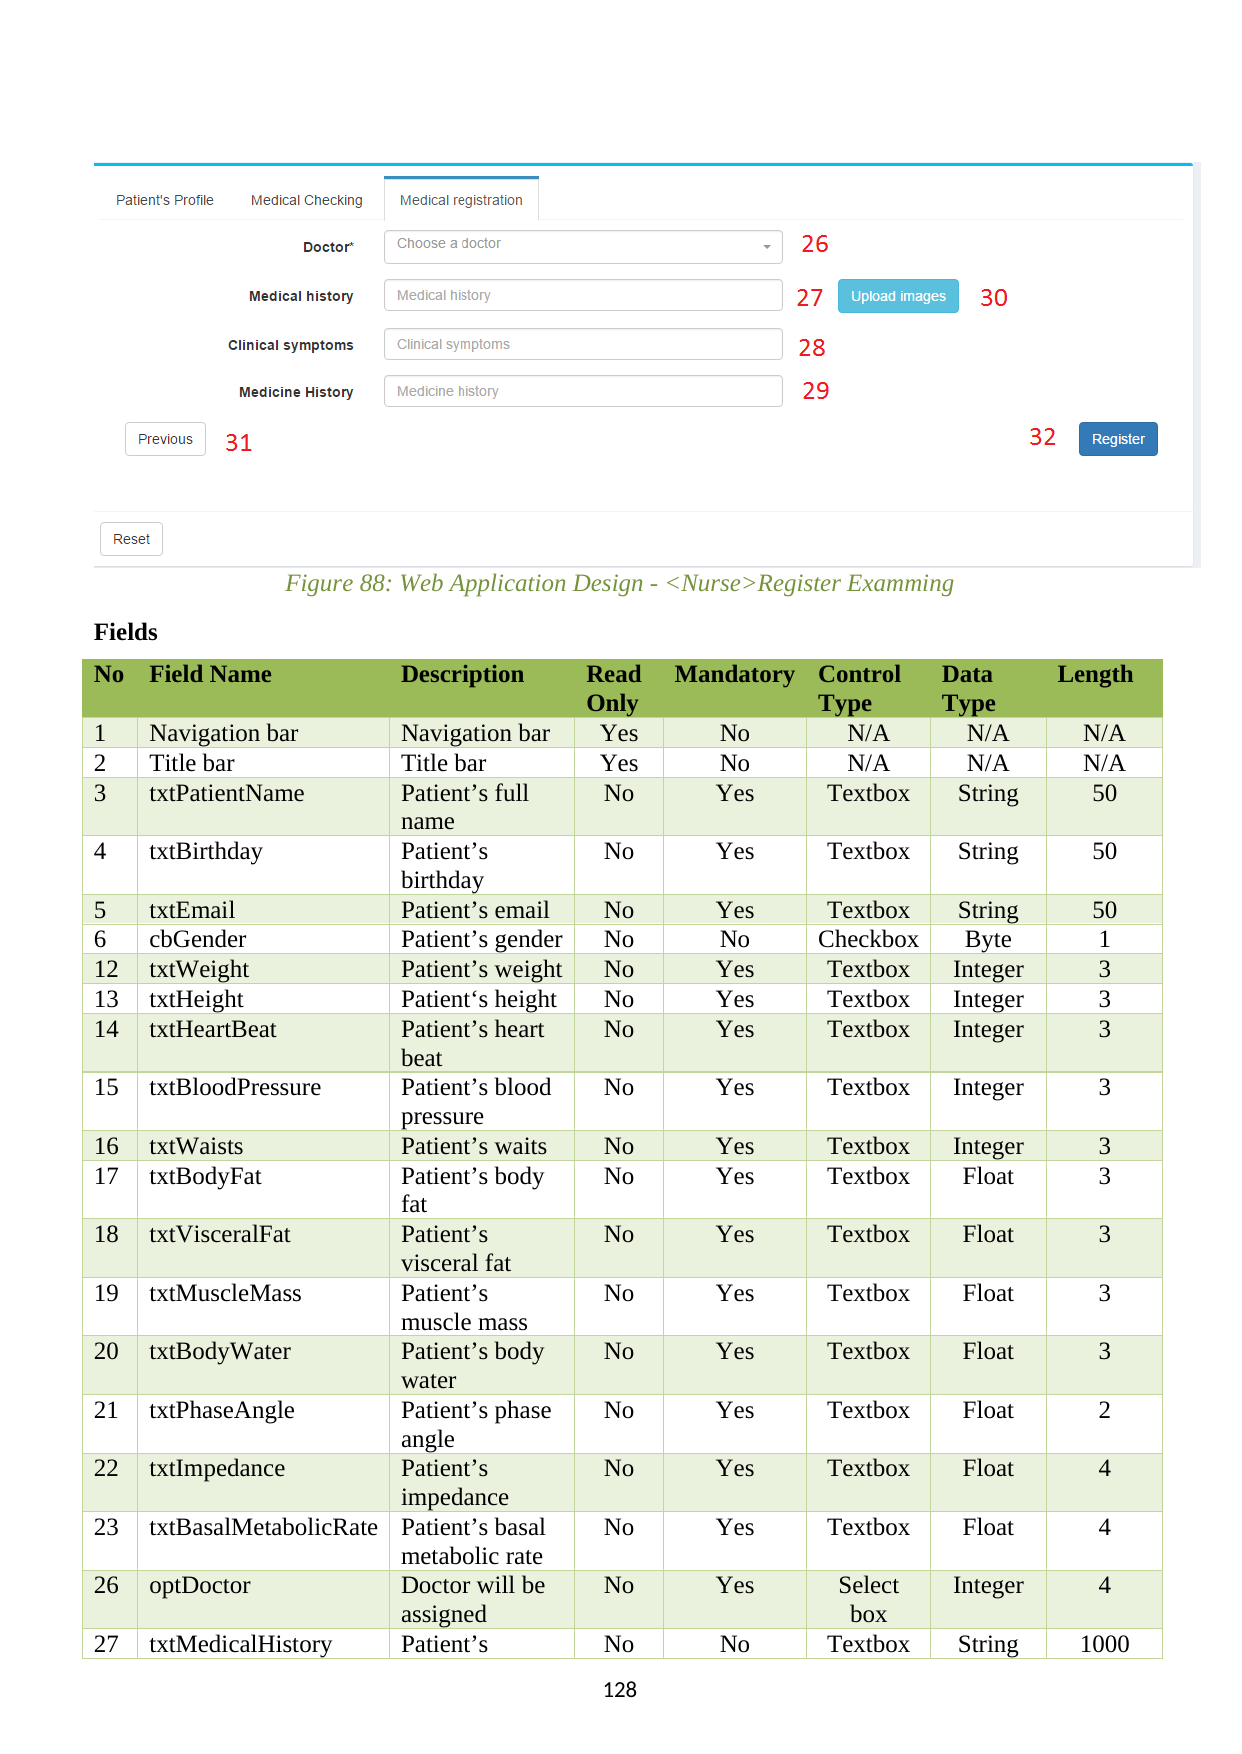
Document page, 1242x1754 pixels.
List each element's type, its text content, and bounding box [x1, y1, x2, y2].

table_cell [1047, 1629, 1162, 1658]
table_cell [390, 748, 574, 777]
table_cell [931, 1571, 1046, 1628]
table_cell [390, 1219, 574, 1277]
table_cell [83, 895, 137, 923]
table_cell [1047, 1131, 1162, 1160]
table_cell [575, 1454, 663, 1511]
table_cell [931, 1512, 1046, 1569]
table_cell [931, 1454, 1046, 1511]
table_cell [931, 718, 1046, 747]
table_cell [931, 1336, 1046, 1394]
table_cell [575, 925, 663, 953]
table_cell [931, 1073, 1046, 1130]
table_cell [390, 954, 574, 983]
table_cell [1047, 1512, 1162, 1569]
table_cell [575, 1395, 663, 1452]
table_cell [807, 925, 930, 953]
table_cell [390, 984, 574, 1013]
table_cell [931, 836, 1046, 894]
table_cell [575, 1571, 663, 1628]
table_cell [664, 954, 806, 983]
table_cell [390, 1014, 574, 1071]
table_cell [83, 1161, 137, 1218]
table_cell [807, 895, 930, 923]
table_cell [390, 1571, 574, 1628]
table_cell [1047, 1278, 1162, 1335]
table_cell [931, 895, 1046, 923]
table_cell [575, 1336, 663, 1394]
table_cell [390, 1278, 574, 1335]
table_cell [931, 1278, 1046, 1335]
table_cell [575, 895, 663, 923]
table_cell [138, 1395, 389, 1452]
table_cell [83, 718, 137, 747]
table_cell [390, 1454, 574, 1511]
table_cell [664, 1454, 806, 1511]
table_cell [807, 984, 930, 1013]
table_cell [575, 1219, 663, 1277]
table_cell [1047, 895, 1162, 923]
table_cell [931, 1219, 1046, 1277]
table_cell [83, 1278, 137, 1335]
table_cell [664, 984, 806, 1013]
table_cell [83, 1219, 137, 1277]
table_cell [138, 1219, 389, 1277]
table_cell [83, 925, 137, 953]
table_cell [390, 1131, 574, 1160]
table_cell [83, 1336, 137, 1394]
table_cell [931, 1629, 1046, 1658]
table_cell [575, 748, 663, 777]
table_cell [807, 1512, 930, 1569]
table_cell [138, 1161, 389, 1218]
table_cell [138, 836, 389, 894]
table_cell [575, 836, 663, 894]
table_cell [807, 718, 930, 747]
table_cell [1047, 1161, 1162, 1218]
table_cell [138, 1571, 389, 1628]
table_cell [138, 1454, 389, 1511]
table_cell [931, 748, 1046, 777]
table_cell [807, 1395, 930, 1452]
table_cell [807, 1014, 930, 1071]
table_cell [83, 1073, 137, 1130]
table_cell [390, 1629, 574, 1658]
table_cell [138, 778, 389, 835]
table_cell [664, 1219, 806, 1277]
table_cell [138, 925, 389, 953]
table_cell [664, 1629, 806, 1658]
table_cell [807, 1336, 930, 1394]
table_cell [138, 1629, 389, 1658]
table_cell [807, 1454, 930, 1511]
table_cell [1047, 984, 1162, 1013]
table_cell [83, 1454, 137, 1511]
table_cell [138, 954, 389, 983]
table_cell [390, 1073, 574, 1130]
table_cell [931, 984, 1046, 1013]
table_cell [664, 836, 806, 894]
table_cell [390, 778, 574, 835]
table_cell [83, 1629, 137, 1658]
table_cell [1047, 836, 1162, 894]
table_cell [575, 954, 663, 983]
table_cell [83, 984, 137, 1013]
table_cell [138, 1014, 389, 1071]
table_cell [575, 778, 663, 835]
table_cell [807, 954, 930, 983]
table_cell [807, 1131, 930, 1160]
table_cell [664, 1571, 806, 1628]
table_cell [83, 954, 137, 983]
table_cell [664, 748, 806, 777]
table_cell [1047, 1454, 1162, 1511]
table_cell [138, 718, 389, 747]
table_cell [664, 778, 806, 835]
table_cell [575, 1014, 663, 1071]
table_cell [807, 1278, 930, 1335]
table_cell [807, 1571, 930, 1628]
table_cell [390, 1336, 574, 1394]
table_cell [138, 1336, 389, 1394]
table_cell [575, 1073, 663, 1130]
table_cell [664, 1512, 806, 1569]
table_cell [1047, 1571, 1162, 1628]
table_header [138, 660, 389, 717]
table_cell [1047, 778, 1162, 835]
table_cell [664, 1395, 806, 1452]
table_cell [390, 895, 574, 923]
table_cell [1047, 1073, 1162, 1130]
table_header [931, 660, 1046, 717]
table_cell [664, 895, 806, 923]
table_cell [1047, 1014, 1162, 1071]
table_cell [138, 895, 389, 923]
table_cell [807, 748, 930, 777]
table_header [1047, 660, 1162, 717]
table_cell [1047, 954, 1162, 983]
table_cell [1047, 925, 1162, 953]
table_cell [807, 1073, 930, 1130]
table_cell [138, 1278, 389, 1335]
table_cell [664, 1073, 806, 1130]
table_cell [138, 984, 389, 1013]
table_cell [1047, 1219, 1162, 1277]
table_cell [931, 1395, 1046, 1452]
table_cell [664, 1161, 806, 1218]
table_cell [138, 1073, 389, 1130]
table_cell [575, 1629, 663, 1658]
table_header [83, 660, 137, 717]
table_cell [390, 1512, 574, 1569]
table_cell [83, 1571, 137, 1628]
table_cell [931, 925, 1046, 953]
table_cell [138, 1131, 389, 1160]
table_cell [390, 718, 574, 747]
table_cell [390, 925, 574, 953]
text Figure 88: Web Application Design - <Nurse>Register Examming [94, 568, 1146, 596]
picture [93, 162, 1201, 568]
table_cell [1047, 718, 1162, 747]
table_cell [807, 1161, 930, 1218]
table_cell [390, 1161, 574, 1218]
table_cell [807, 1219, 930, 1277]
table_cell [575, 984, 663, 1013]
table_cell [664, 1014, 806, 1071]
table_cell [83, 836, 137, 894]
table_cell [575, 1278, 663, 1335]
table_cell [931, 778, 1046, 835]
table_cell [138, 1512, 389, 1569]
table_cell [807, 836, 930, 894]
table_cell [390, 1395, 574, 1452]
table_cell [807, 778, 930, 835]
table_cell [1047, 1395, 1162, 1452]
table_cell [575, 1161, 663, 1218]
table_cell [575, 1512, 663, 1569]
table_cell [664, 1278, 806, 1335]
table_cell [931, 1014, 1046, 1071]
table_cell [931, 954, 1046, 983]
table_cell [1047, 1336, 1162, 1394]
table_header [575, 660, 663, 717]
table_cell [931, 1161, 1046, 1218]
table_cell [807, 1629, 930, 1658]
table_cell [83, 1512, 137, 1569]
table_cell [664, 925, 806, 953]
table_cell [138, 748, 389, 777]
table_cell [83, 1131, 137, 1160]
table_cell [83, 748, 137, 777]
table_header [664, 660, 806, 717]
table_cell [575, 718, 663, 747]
text Fields [94, 617, 1146, 646]
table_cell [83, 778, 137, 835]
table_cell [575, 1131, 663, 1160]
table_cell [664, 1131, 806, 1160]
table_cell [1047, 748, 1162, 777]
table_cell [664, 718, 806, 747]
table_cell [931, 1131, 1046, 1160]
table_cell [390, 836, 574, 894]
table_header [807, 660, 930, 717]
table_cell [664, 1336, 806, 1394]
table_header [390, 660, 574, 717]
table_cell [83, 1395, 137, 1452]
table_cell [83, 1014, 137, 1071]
